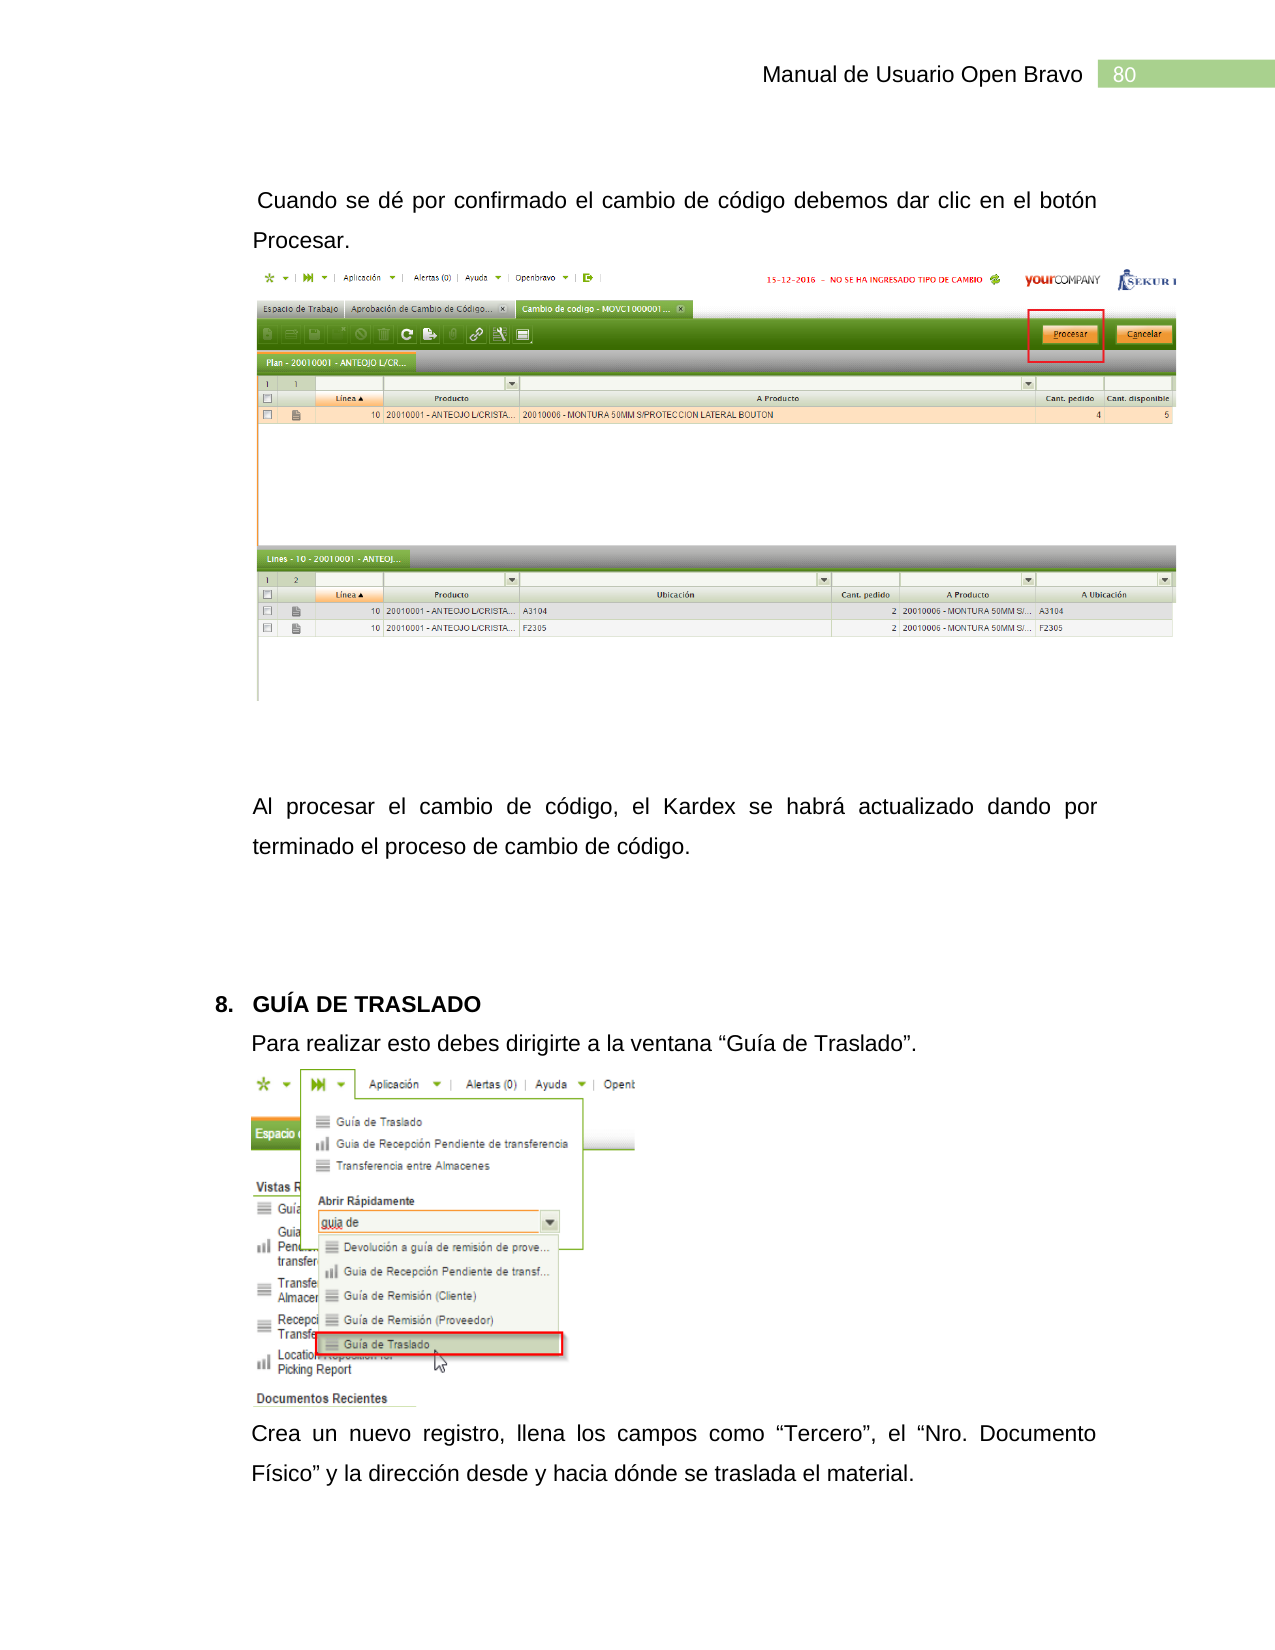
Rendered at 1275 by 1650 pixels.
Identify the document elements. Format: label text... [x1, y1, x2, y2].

picture [256, 266, 1177, 701]
text Cuando se dé por confirmado el cambio de código debemos dar clic en el botón Procesar. [252, 187, 1098, 253]
text Para realizar esto debes dirigirte a la ventana “Guía de Traslado”. [251, 1030, 1098, 1056]
list GUÍA DE TRASLADO [215, 991, 1098, 1017]
list Al procesar el cambio de código, el Kardex se habrá actualizado dando por terminado el proceso de cambio de código. [252, 793, 1098, 859]
picture [251, 1069, 635, 1407]
text Crea un nuevo registro, llena los campos como “Tercero”, el “Nro. Documento Físico” y la dirección desde y hacia dónde se traslada el material. [251, 1420, 1098, 1486]
